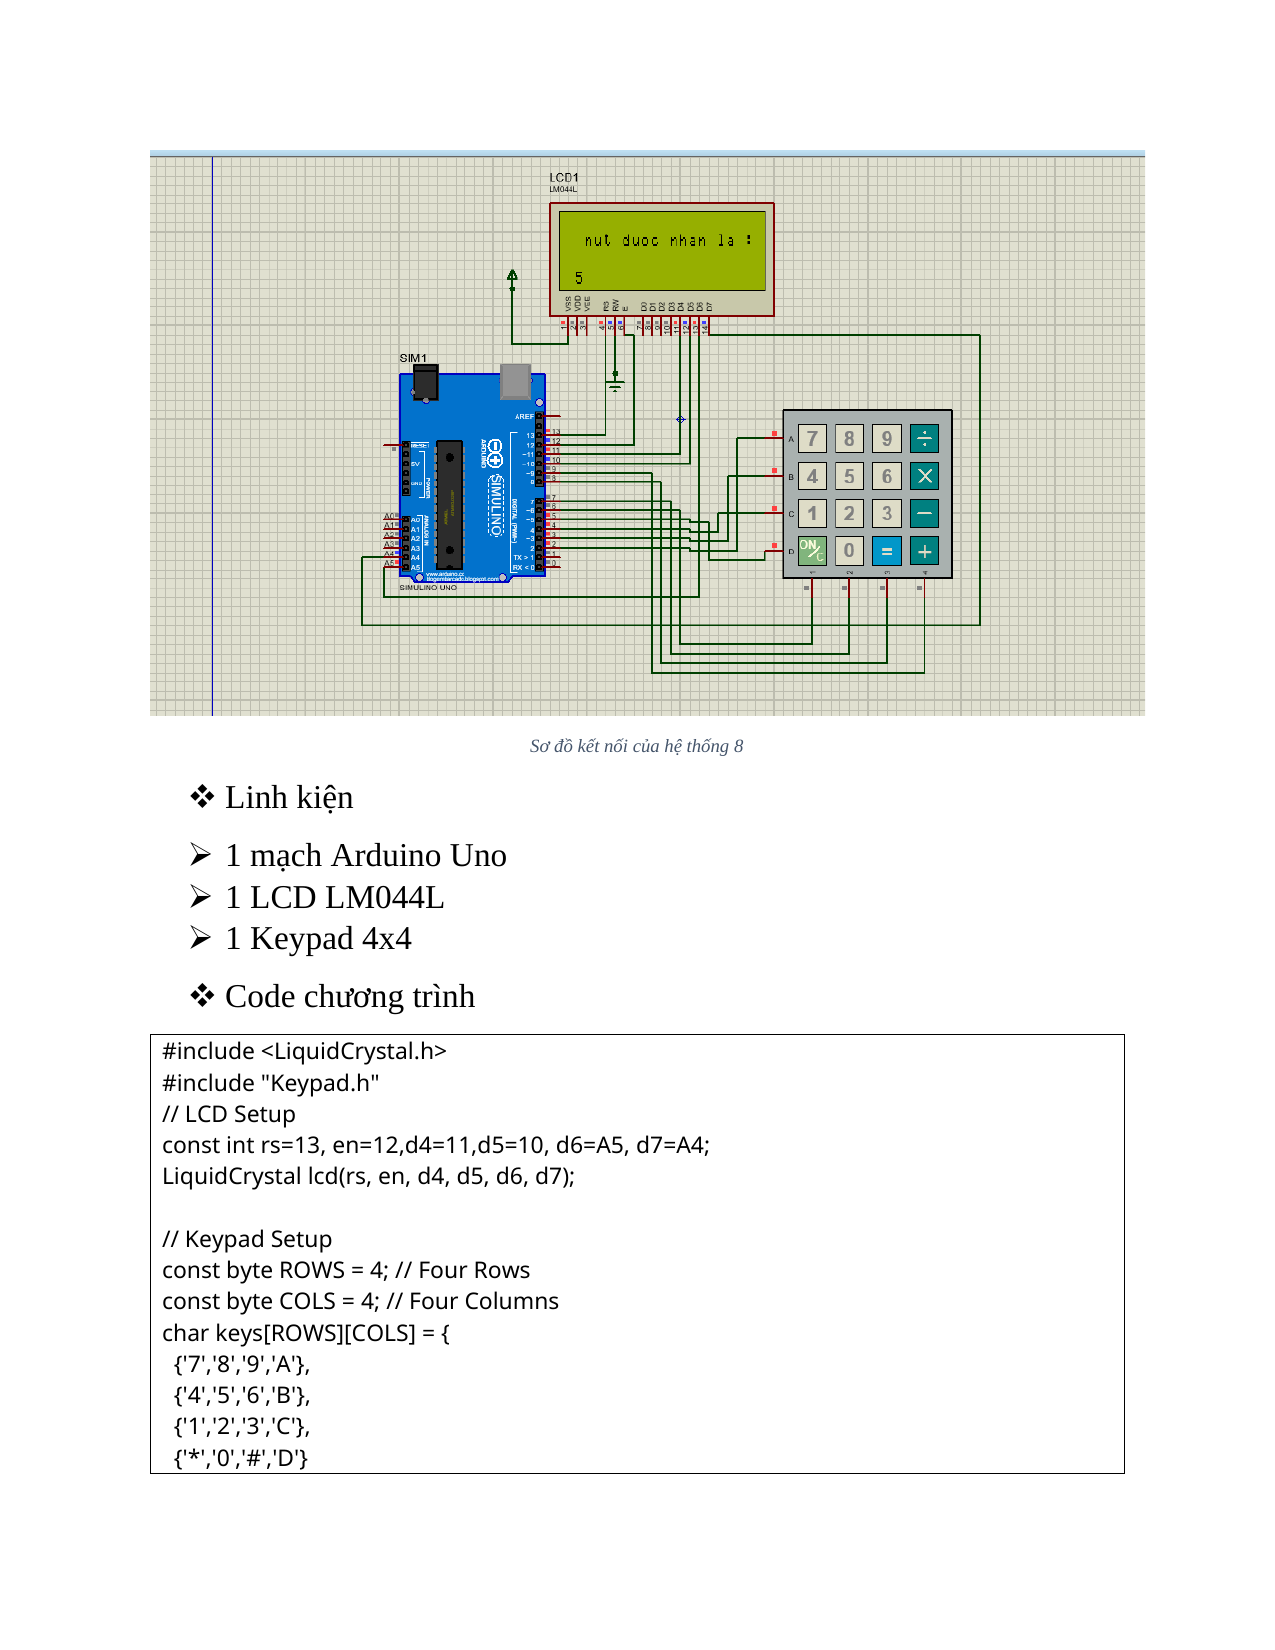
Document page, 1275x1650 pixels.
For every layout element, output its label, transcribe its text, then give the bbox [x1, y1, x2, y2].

text Sơ đồ kết nối của hệ thống 8 [150, 735, 1125, 757]
picture [150, 150, 1146, 716]
subtitle 1 LCD LM044L [187, 877, 1125, 915]
subtitle 1 Keypad 4x4 [187, 918, 1125, 957]
subtitle Linh kiện [187, 777, 1125, 816]
subtitle Code chương trình [187, 976, 1125, 1014]
subtitle 1 mạch Arduino Uno [187, 836, 1125, 874]
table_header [151, 1035, 1124, 1473]
